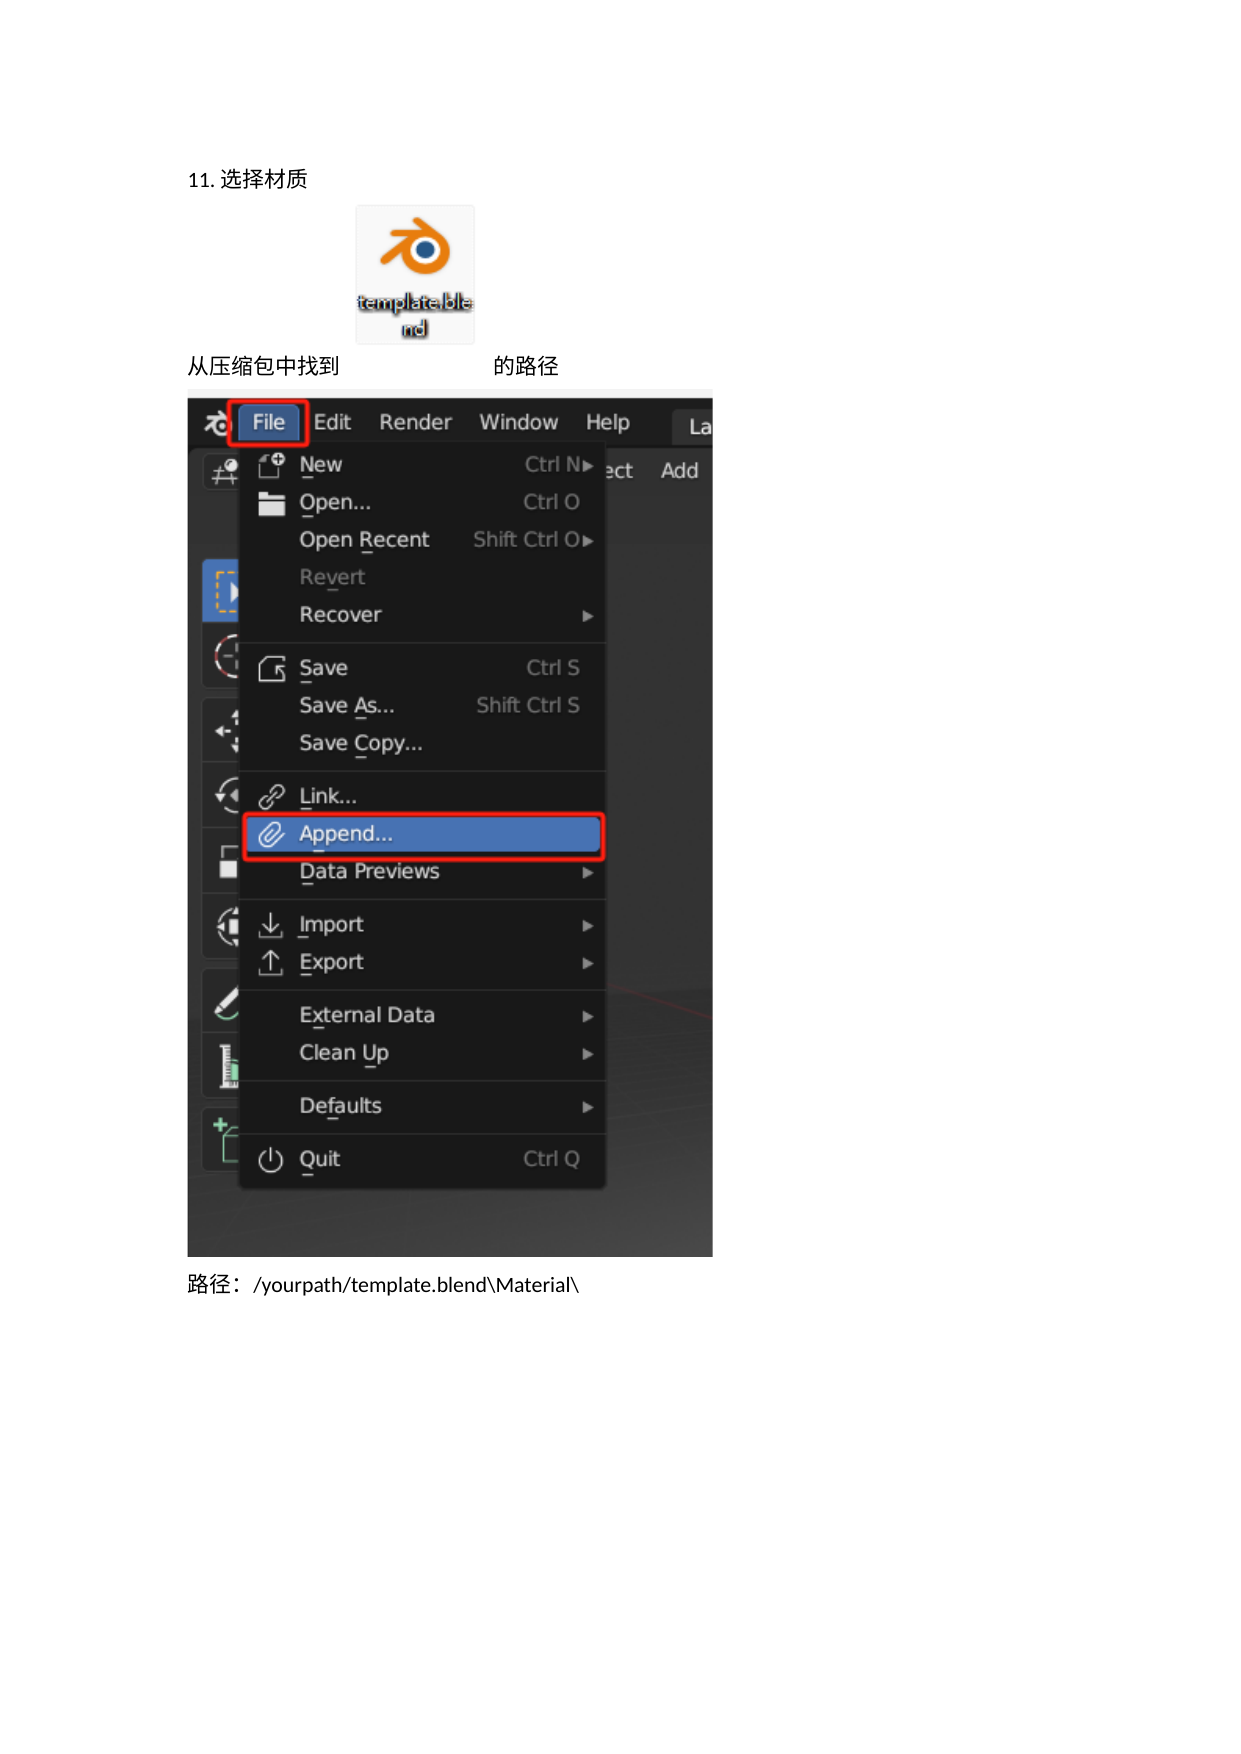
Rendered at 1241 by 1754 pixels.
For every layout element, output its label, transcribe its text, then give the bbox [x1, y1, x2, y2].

list 路径：/yourpath/template.blend\Material\ [187, 1267, 1053, 1299]
list 选择材质 [187, 162, 1053, 194]
picture [340, 194, 494, 375]
list 从压缩包中找到的路径 [187, 194, 1053, 389]
picture [187, 389, 713, 1257]
